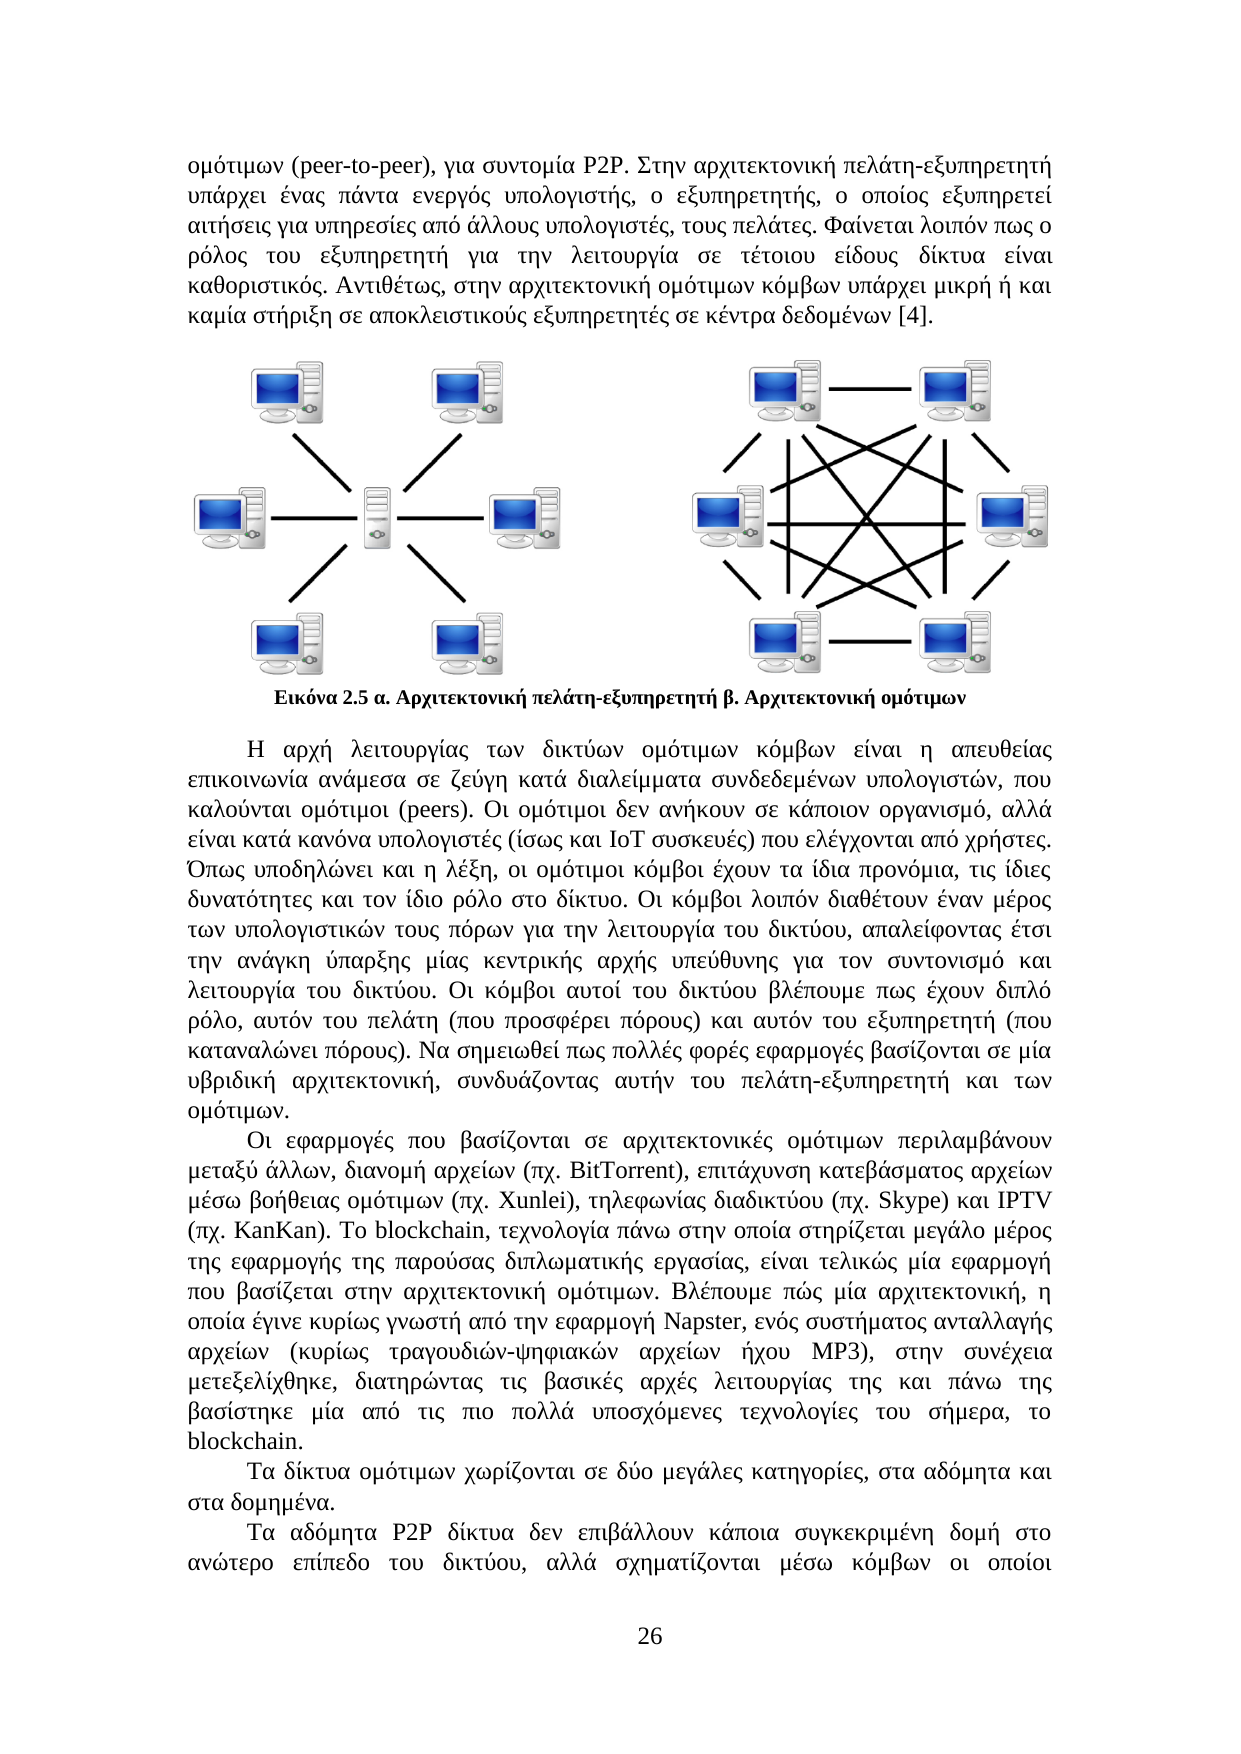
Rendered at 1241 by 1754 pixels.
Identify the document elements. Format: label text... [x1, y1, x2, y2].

text Τα δίκτυα ομότιμων χωρίζονται σε δύο μεγάλες κατηγορίες, στα αδόμητα και στα δομημένα. [187, 1456, 1053, 1515]
text Η αρχή λειτουργίας των δικτύων ομότιμων κόμβων είναι η απευθείας επικοινωνία ανάμεσα σε ζεύγη κατά διαλείμματα συνδεδεμένων υπολογιστών, που καλούνται ομότιμοι (peers). Οι ομότιμοι δεν ανήκουν σε κάποιον οργανισμό, αλλά είναι κατά κανόνα υπολογιστές (ίσως και IoT συσκευές) που ελέγχονται από χρήστες. Όπως υποδηλώνει και η λέξη, οι ομότιμοι κόμβοι έχουν τα ίδια προνόμια, τις ίδιες δυνατότητες και τον ίδιο ρόλο στο δίκτυο. Οι κόμβοι λοιπόν διαθέτουν έναν μέρος των υπολογιστικών τους πόρων για την λειτουργία του δικτύου, απαλείφοντας έτσι την ανάγκη ύπαρξης μίας κεντρικής αρχής υπεύθυνης για τον συντονισμό και λειτουργία του δικτύου. Οι κόμβοι αυτοί του δικτύου βλέπουμε πως έχουν διπλό ρόλο, αυτόν του πελάτη (που προσφέρει πόρους) και αυτόν του εξυπηρετητή (που καταναλώνει πόρους). Να σημειωθεί πως πολλές φορές εφαρμογές βασίζονται σε μία υβριδική αρχιτεκτονική, συνδυάζοντας αυτήν του πελάτη-εξυπηρετητή και των ομότιμων. [187, 734, 1053, 1124]
text Οι εφαρμογές που βασίζονται σε αρχιτεκτονικές ομότιμων περιλαμβάνουν μεταξύ άλλων, διανομή αρχείων (πχ. BitTorrent), επιτάχυνση κατεβάσματος αρχείων μέσω βοήθειας ομότιμων (πχ. Xunlei), τηλεφωνίας διαδικτύου (πχ. Skype) και IPTV (πχ. KanKan). Το blockchain, τεχνολογία πάνω στην οποία στηρίζεται μεγάλο μέρος της εφαρμογής της παρούσας διπλωματικής εργασίας, είναι τελικώς μία εφαρμογή που βασίζεται στην αρχιτεκτονική ομότιμων. Βλέπουμε πώς μία αρχιτεκτονική, η οποία έγινε κυρίως γνωστή από την εφαρμογή Napster, ενός συστήματος ανταλλαγής αρχείων (κυρίως τραγουδιών-ψηφιακών αρχείων ήχου MP3), στην συνέχεια μετεξελίχθηκε, διατηρώντας τις βασικές αρχές λειτουργίας της και πάνω της βασίστηκε μία από τις πιο πολλά υποσχόμενες τεχνολογίες του σήμερα, το blockchain. [187, 1125, 1053, 1455]
text Εικόνα 2.5 α. Αρχιτεκτονική πελάτη-εξυπηρετητή β. Αρχιτεκτονική ομότιμων [187, 685, 1053, 709]
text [187, 150, 1053, 329]
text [187, 1517, 1053, 1576]
picture [187, 343, 1053, 685]
